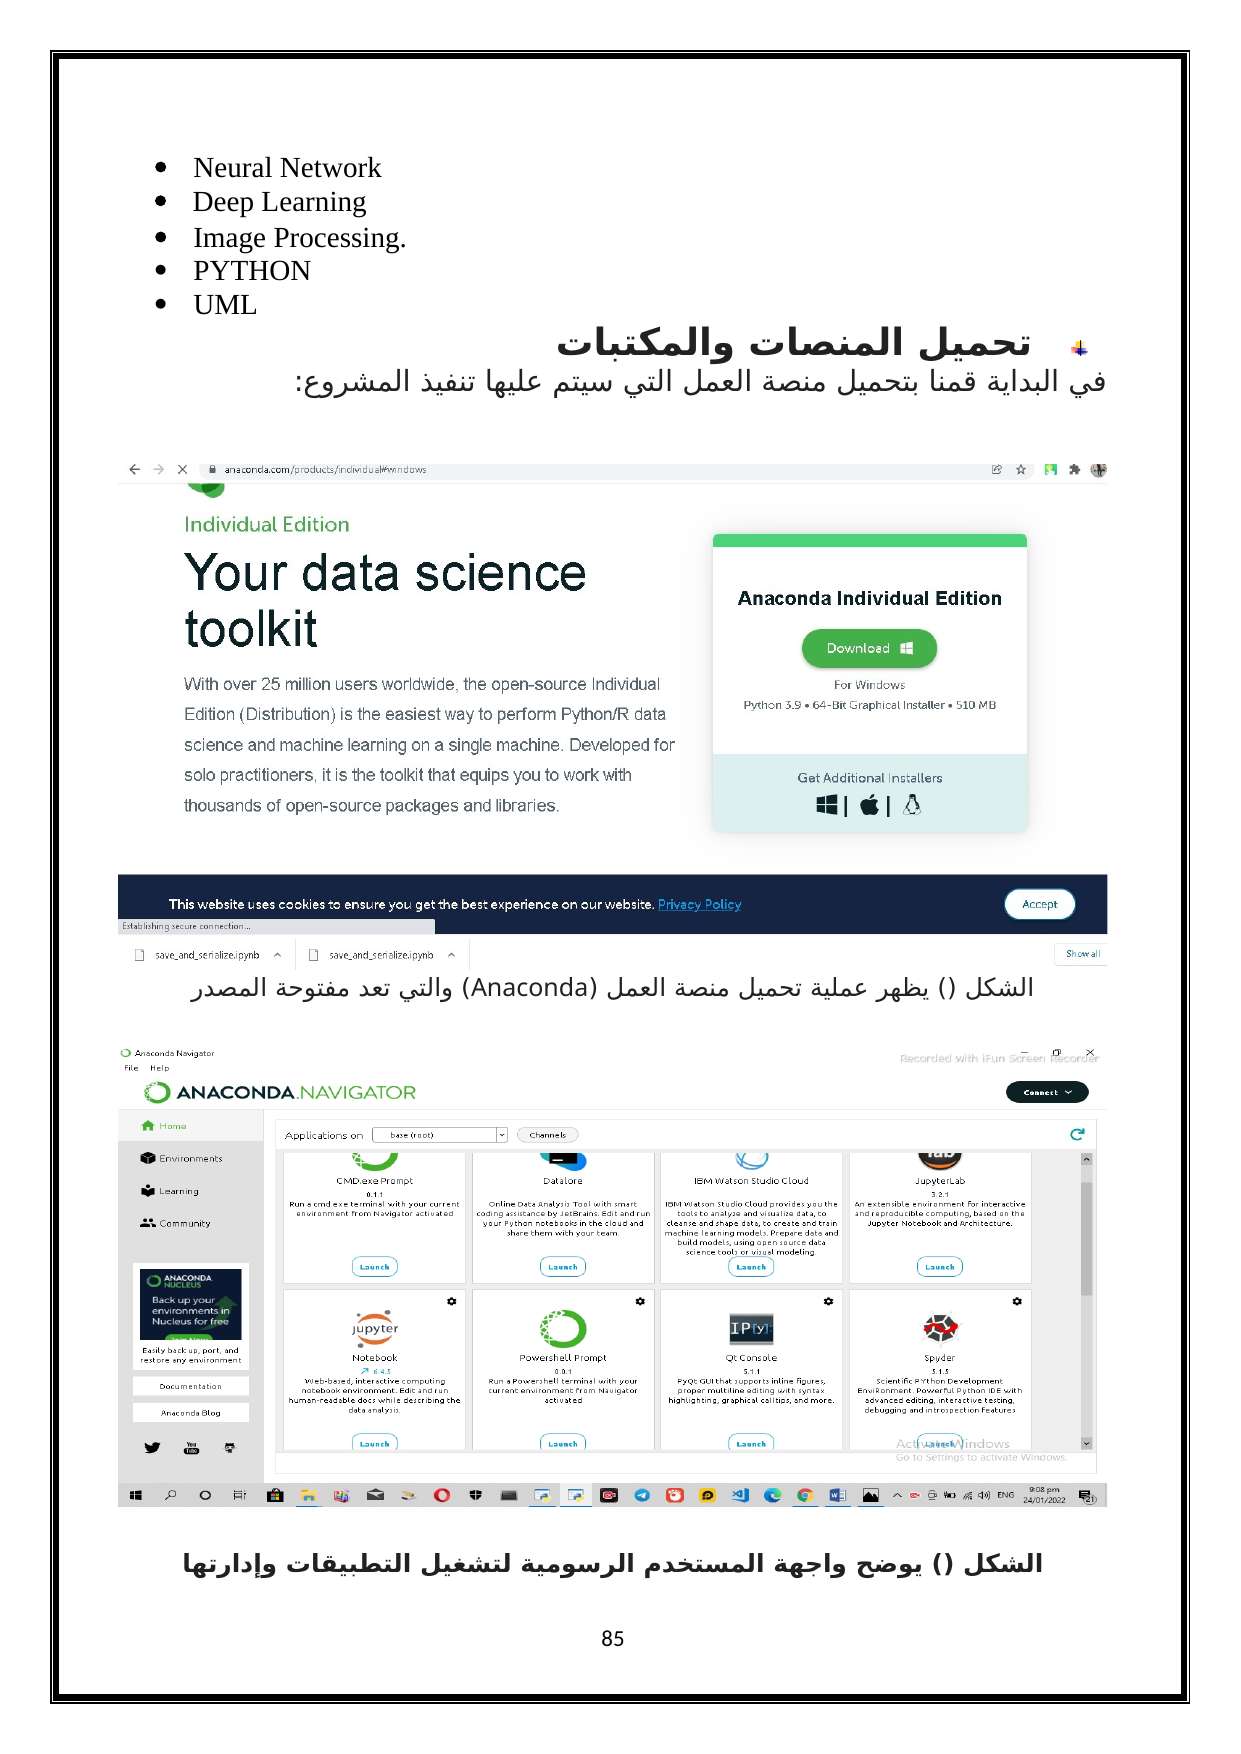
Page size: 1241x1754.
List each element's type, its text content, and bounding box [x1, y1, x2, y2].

picture [1071, 339, 1088, 356]
list Image Processing. [156, 220, 1107, 253]
text الشكل () يوضح واجهة المستخدم الرسومية لتشغيل التطبيقات وإدارتها [118, 1549, 1107, 1578]
picture [118, 464, 1108, 970]
list UML [156, 287, 1107, 321]
list تحميل المنصات والمكتبات [118, 321, 1070, 364]
list Neural Network [156, 150, 1107, 184]
picture [118, 1046, 1108, 1507]
text في البداية قمنا بتحميل منصة العمل التي سيتم عليها تنفيذ المشروع: [118, 364, 1107, 398]
text الشكل () يظهر عملية تحميل منصة العمل (Anaconda) والتي تعد مفتوحة المصدر [118, 970, 1107, 1004]
list Deep Learning [155, 184, 1107, 217]
list PYTHON [156, 253, 1107, 287]
